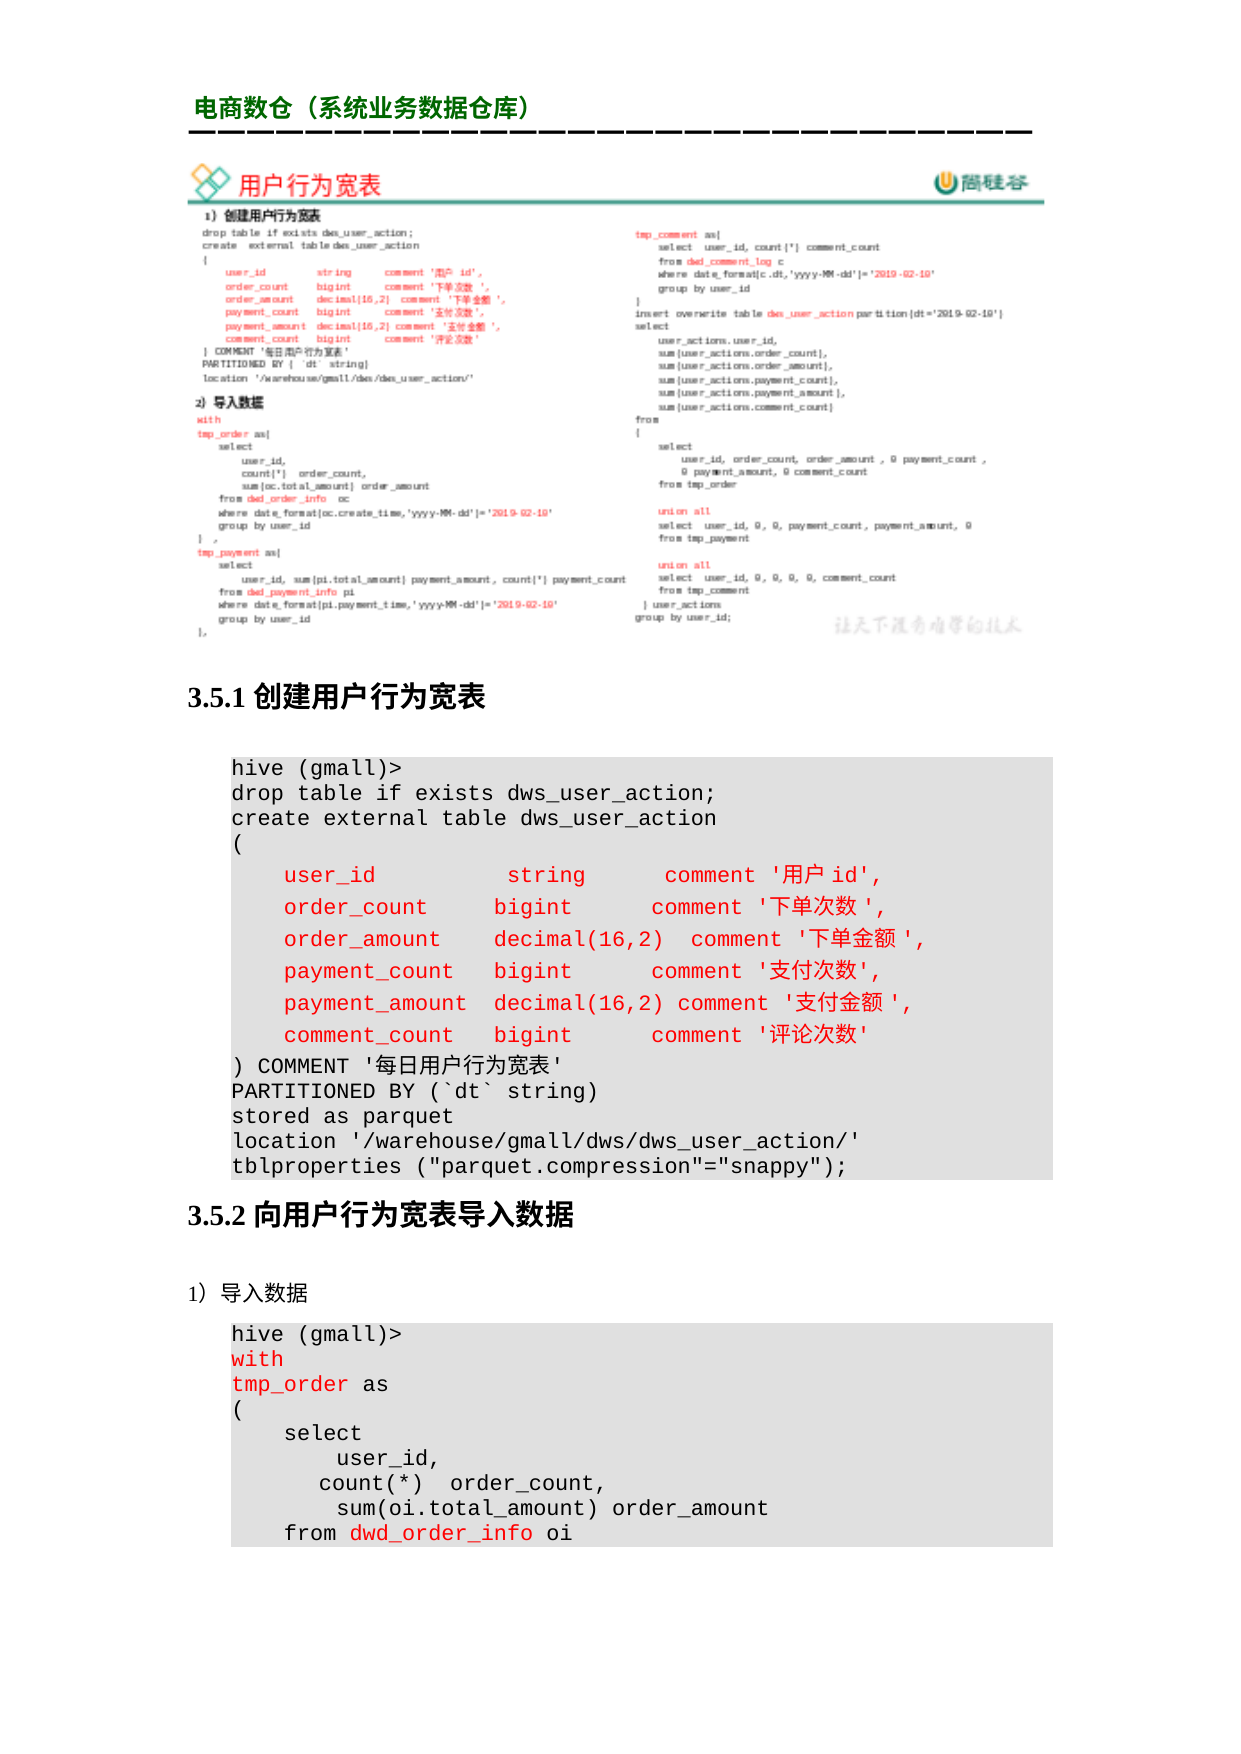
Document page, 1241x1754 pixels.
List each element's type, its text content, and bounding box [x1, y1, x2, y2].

text tblproperties ("parquet.compression"="snappy"); [231, 1155, 1053, 1180]
text ( [231, 1398, 1053, 1423]
text with [231, 1348, 1053, 1373]
text location '/warehouse/gmall/dws/dws_user_action/' [231, 1130, 1053, 1155]
text hive (gmall)> [231, 757, 1053, 782]
text order_amount decimal(16,2) comment '下单金额 ', [231, 921, 1053, 953]
text payment_count bigint comment '支付次数', [231, 953, 1053, 984]
text stored as parquet [231, 1105, 1053, 1130]
text payment_amount decimal(16,2) comment '支付金额 ', [231, 984, 1053, 1017]
text tmp_order as [231, 1373, 1053, 1398]
text 1）导入数据 [187, 1275, 1053, 1308]
text ) COMMENT '每日用户行为宽表' [231, 1048, 1053, 1081]
text sum(oi.total_amount) order_amount [231, 1497, 1053, 1522]
text user_id string comment '用户 id', [231, 857, 1053, 889]
text user_id, [231, 1447, 1053, 1472]
text create external table dws_user_action [231, 807, 1053, 832]
text select [231, 1423, 1053, 1447]
subtitle 3.5.1 创建用户行为宽表 [187, 662, 1053, 727]
text count(*) order_count, [231, 1472, 1053, 1497]
text drop table if exists dws_user_action; [231, 782, 1053, 807]
text PARTITIONED BY (`dt` string) [231, 1081, 1053, 1105]
text order_count bigint comment '下单次数 ', [231, 889, 1053, 921]
text comment_count bigint comment '评论次数' [231, 1017, 1053, 1048]
subtitle 3.5.2 向用户行为宽表导入数据 [187, 1180, 1053, 1245]
text from dwd_order_info oi [231, 1522, 1053, 1547]
text ( [231, 832, 1053, 857]
text hive (gmall)> [231, 1323, 1053, 1348]
